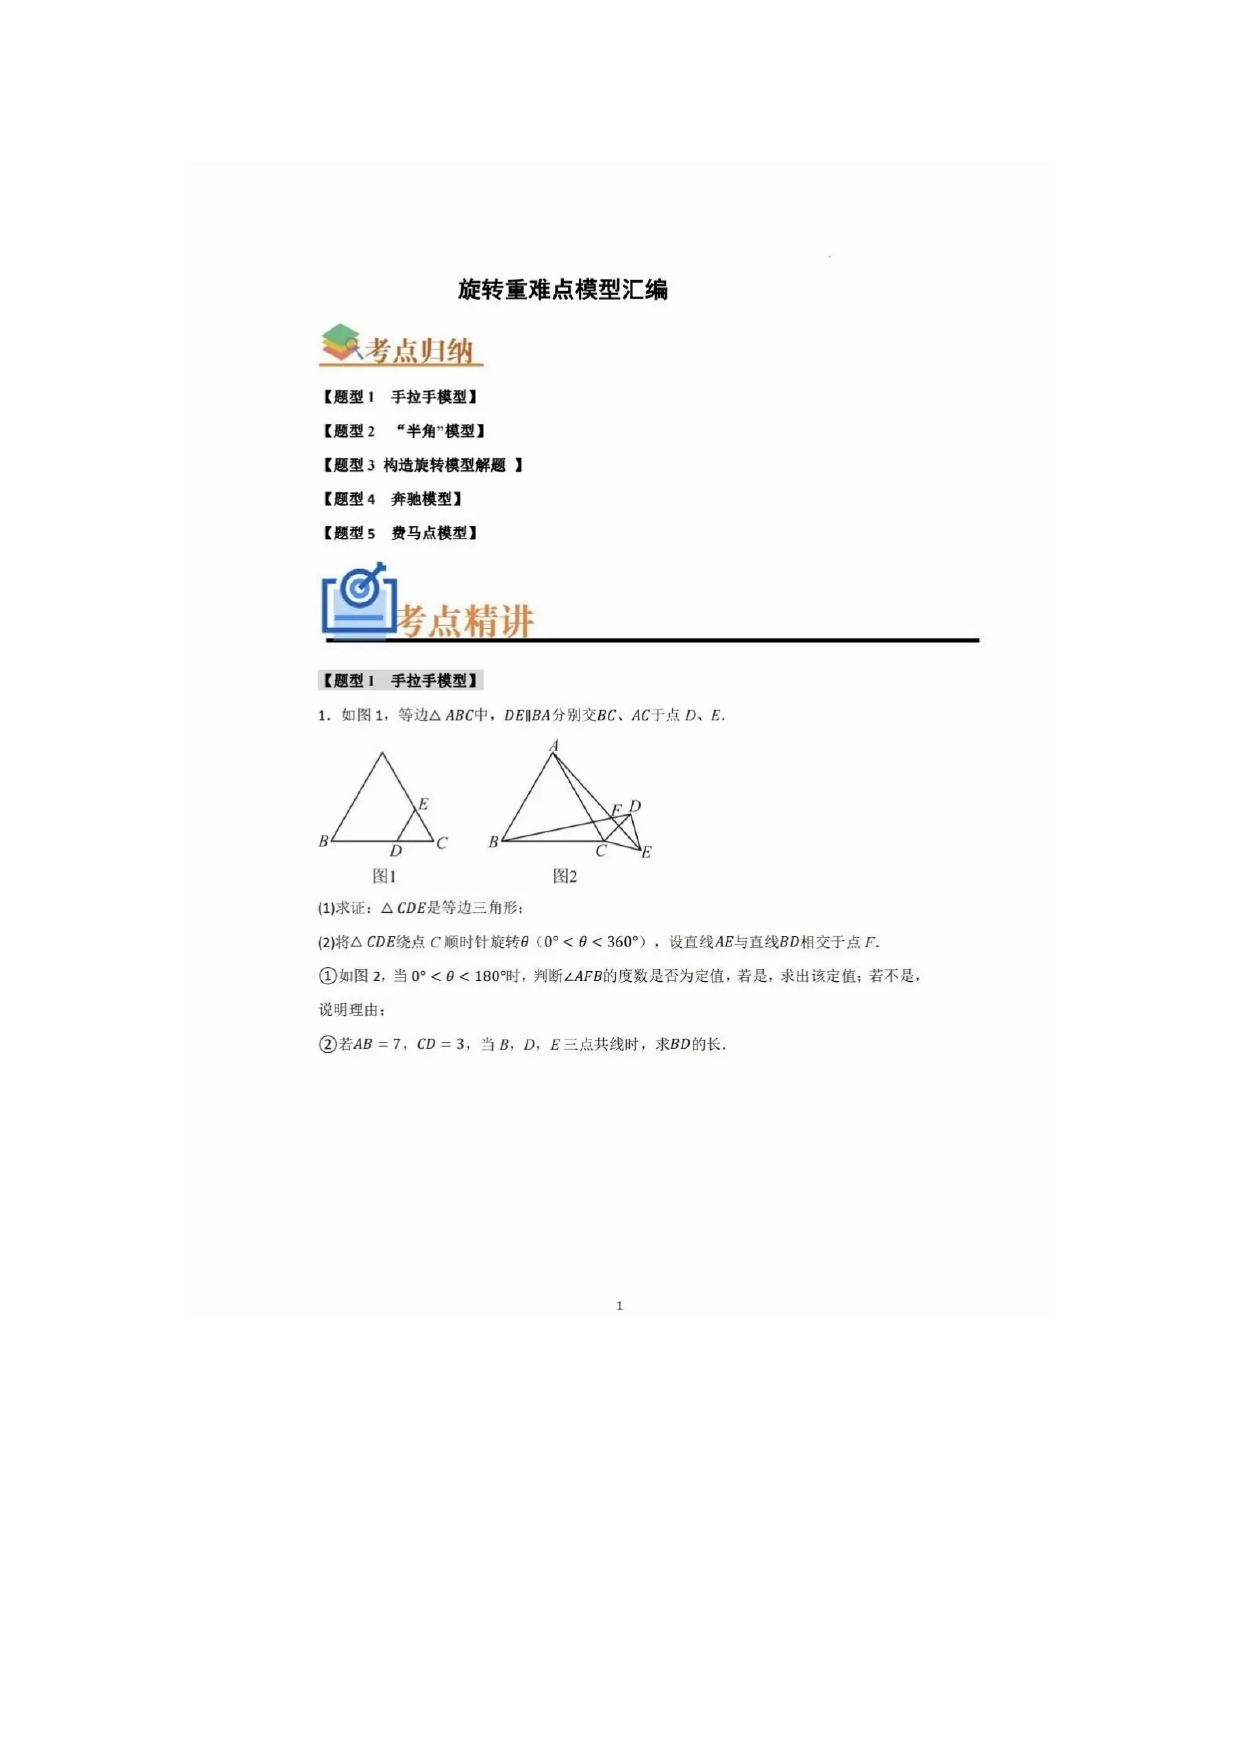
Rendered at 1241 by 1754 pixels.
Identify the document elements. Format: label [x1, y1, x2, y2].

picture [187, 162, 1053, 1317]
